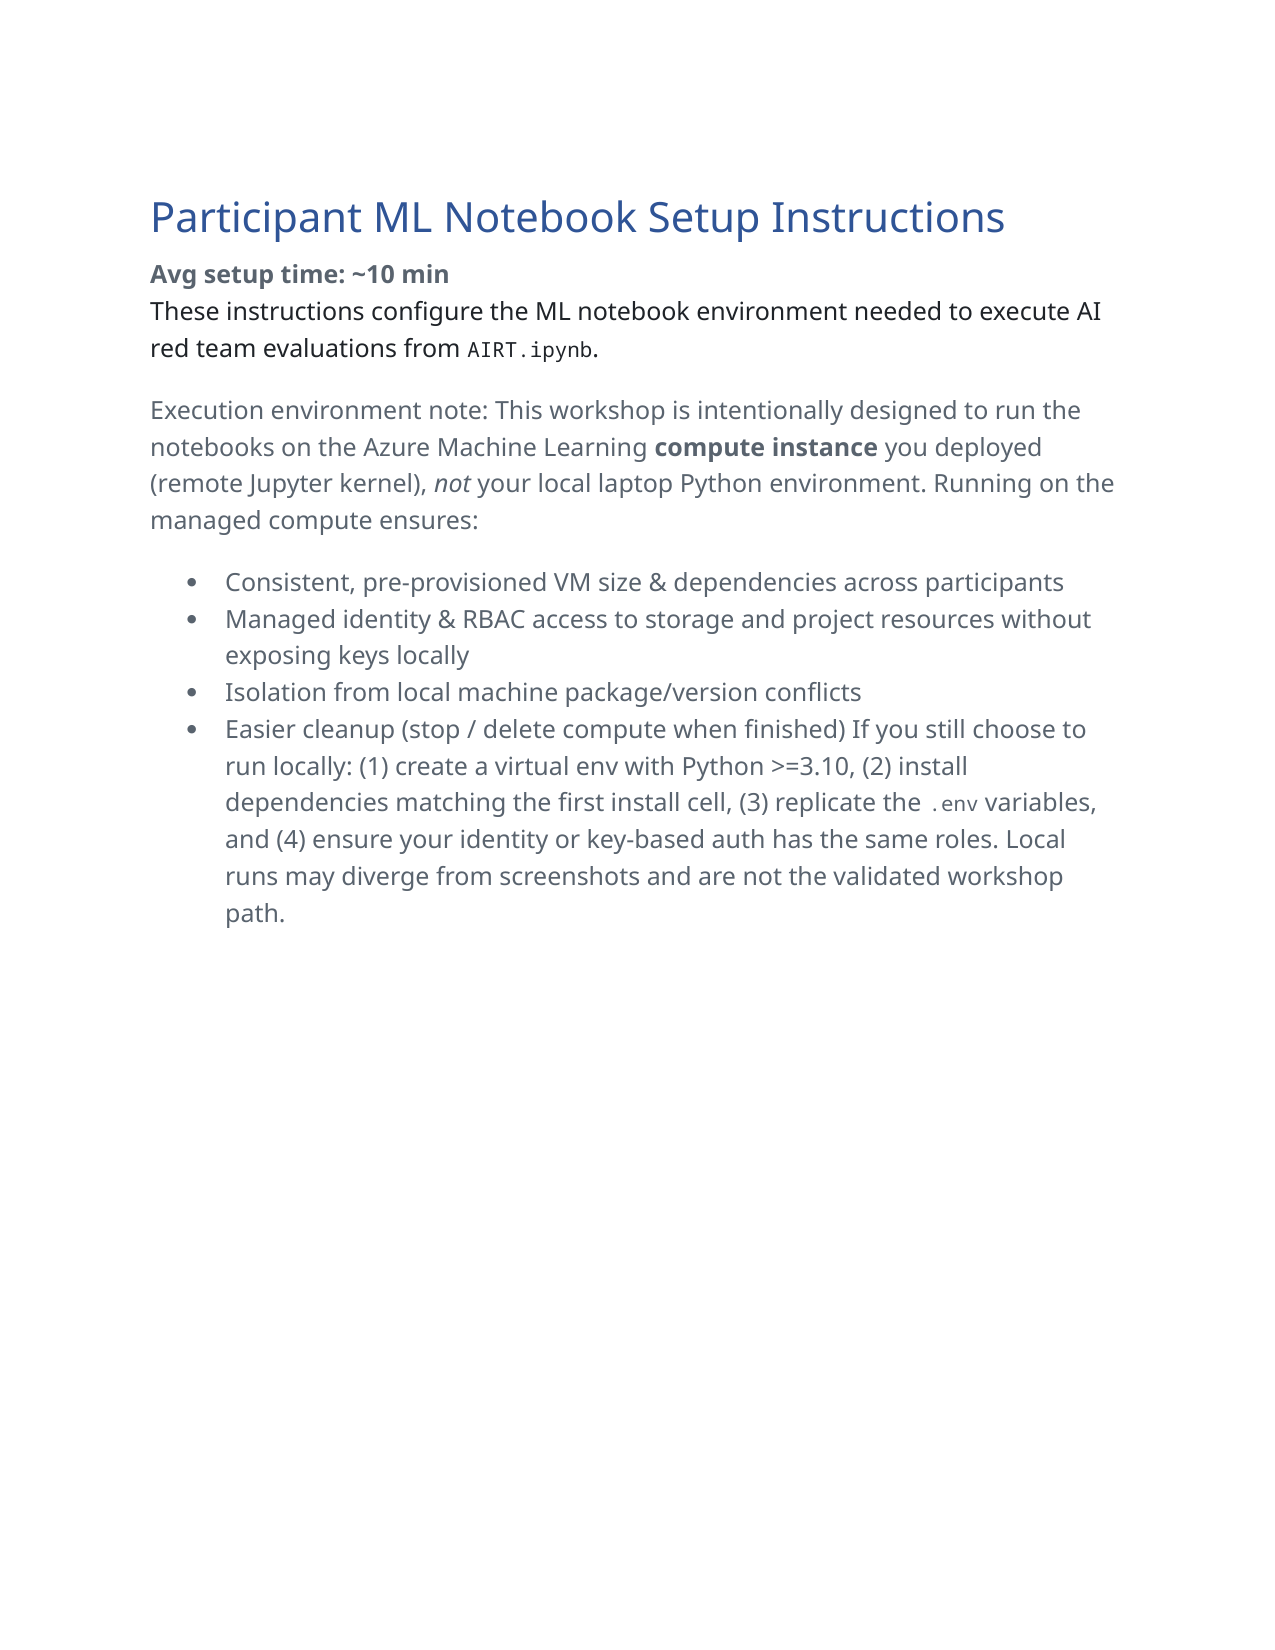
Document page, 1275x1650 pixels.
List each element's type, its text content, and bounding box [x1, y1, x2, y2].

list Managed identity & RBAC access to storage and project resources without exposing keys locally [187, 601, 1125, 672]
text Execution environment note: This workshop is intentionally designed to run the notebooks on the Azure Machine Learning compute instance you deployed (remote Jupyter kernel), not your local laptop Python environment. Running on the managed compute ensures: [150, 392, 1125, 537]
list Consistent, pre-provisioned VM size & dependencies across participants [187, 564, 1125, 598]
text These instructions configure the ML notebook environment needed to execute AI red team evaluations from AIRT.ipynb. [150, 294, 1125, 365]
list Isolation from local machine package/version conflicts [187, 675, 1125, 709]
list Easier cleanup (stop / delete compute when finished) If you still choose to run locally: (1) create a virtual env with Python >=3.10, (2) install dependencies matching the first install cell, (3) replicate the .env variables, and (4) ensure your identity or key-based auth has the same roles. Local runs may diverge from screenshots and are not the validated workshop path. [187, 712, 1125, 929]
subtitle Participant ML Notebook Setup Instructions [150, 187, 1125, 244]
text Avg setup time: ~10 min [150, 257, 1125, 291]
